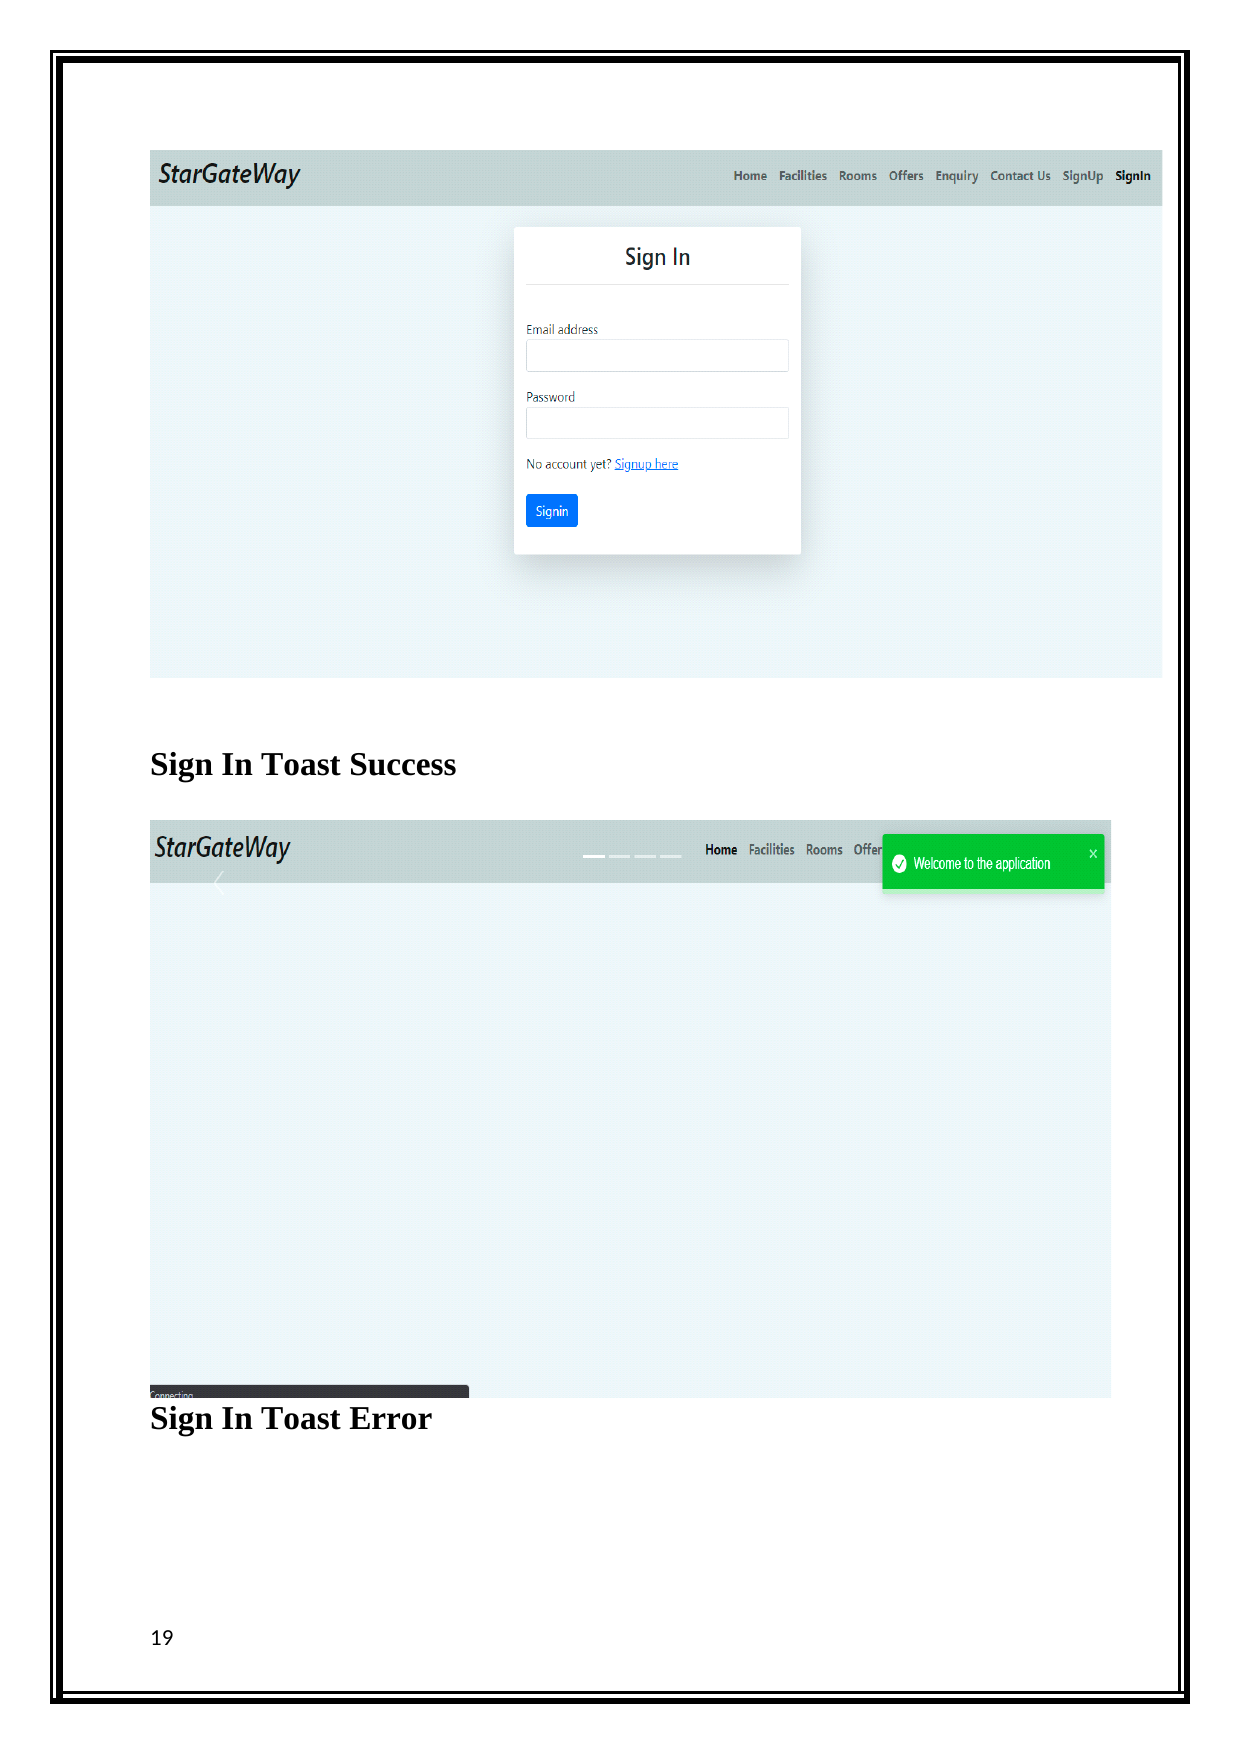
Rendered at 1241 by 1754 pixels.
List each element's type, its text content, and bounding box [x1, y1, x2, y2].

picture [150, 150, 1163, 678]
text Sign In Toast Error [150, 1398, 1068, 1436]
picture [150, 820, 1112, 1398]
text Sign In Toast Success [150, 744, 1068, 782]
